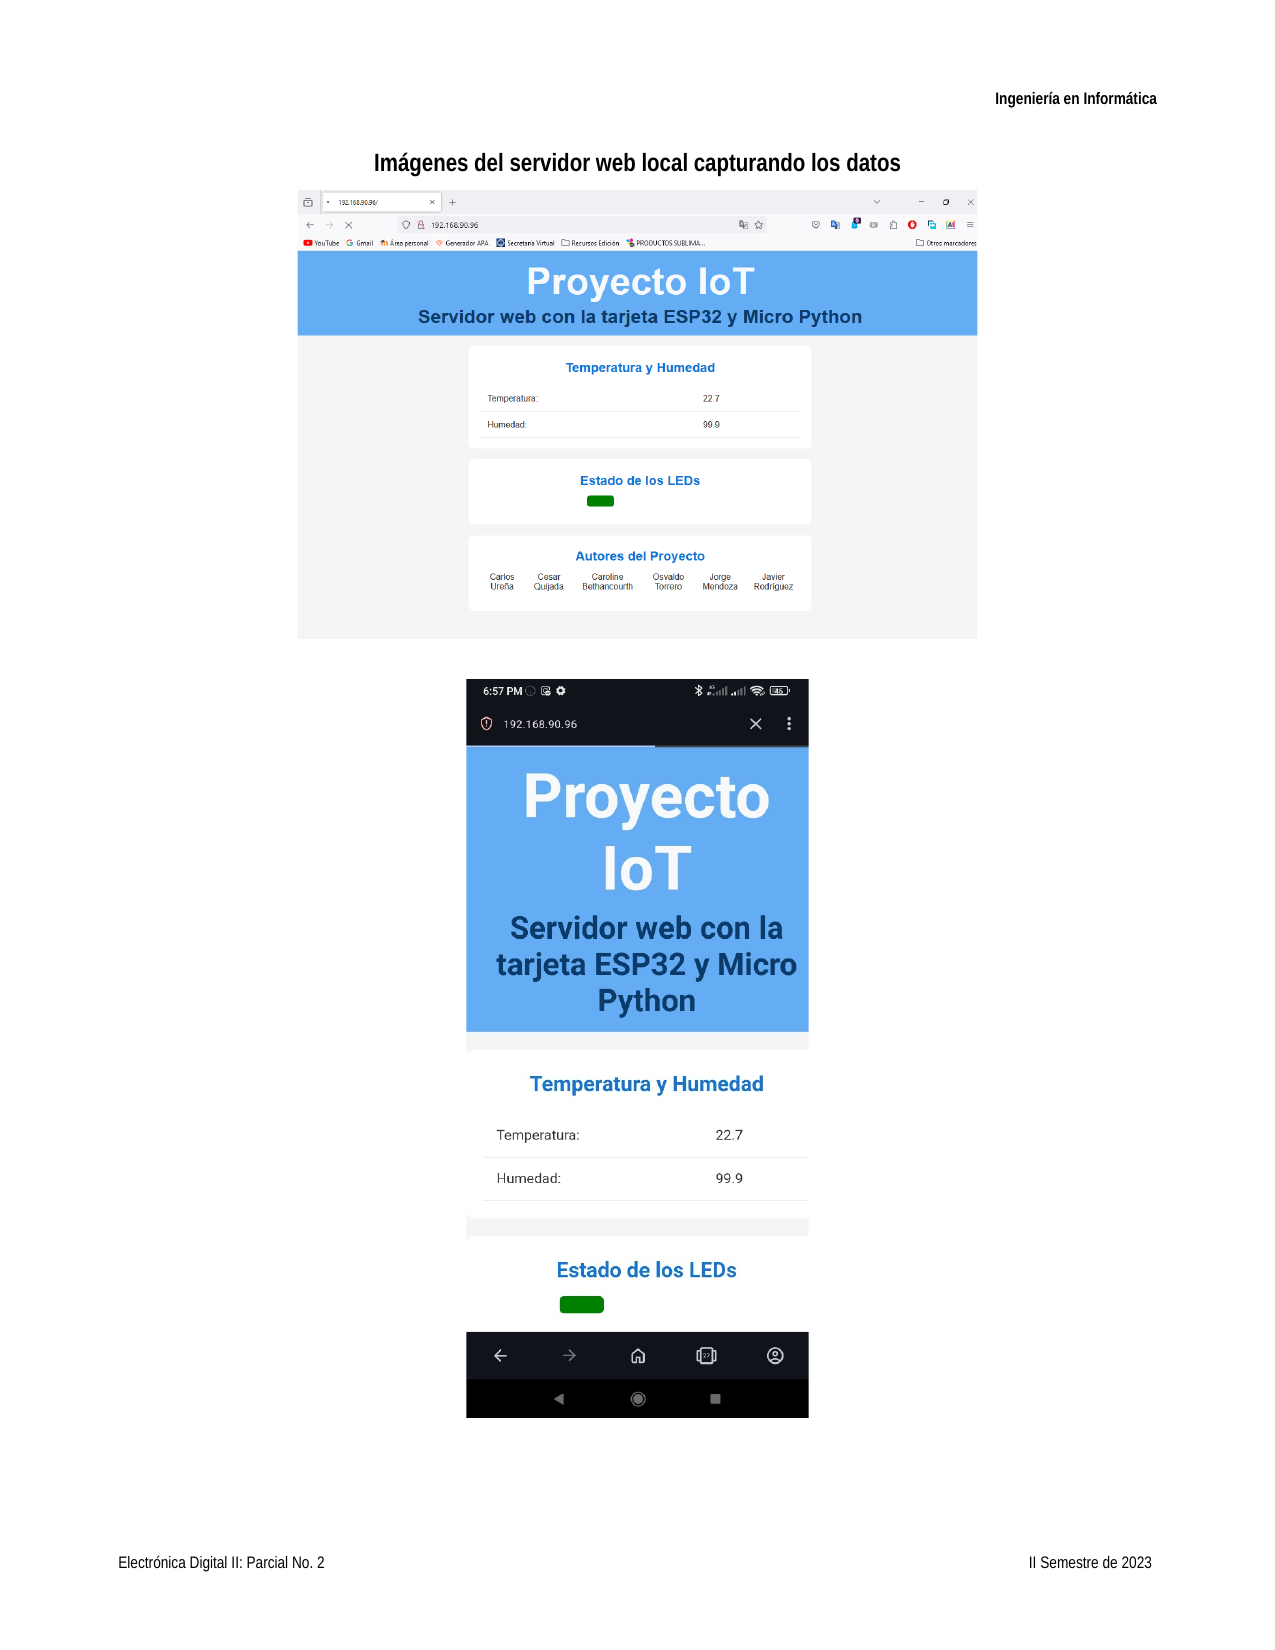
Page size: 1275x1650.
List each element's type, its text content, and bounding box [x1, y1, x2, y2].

picture [466, 679, 809, 1418]
picture [297, 190, 978, 639]
text Imágenes del servidor web local capturando los datos [118, 148, 1157, 176]
